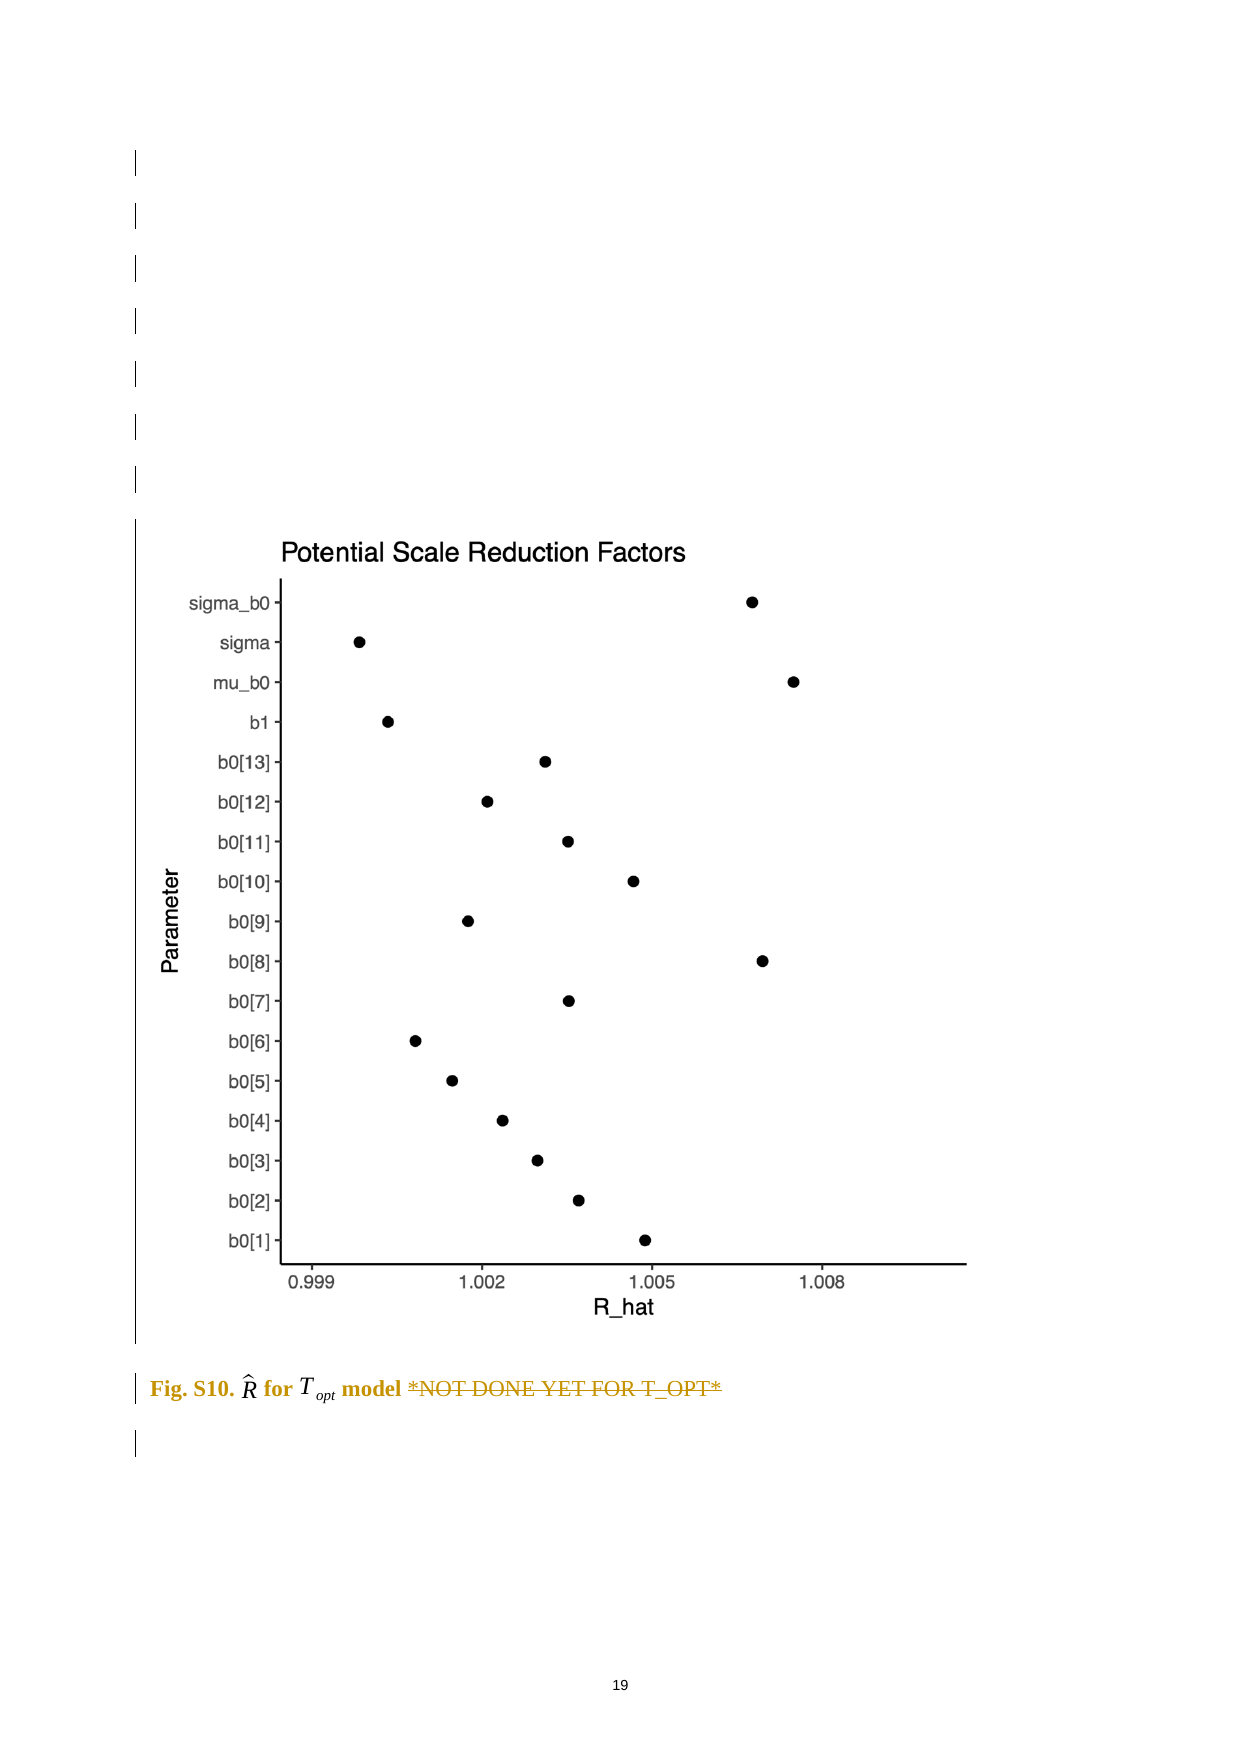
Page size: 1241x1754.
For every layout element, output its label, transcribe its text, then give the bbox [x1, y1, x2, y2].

picture [150, 518, 976, 1344]
text Fig. S10. for model [150, 1373, 1090, 1404]
